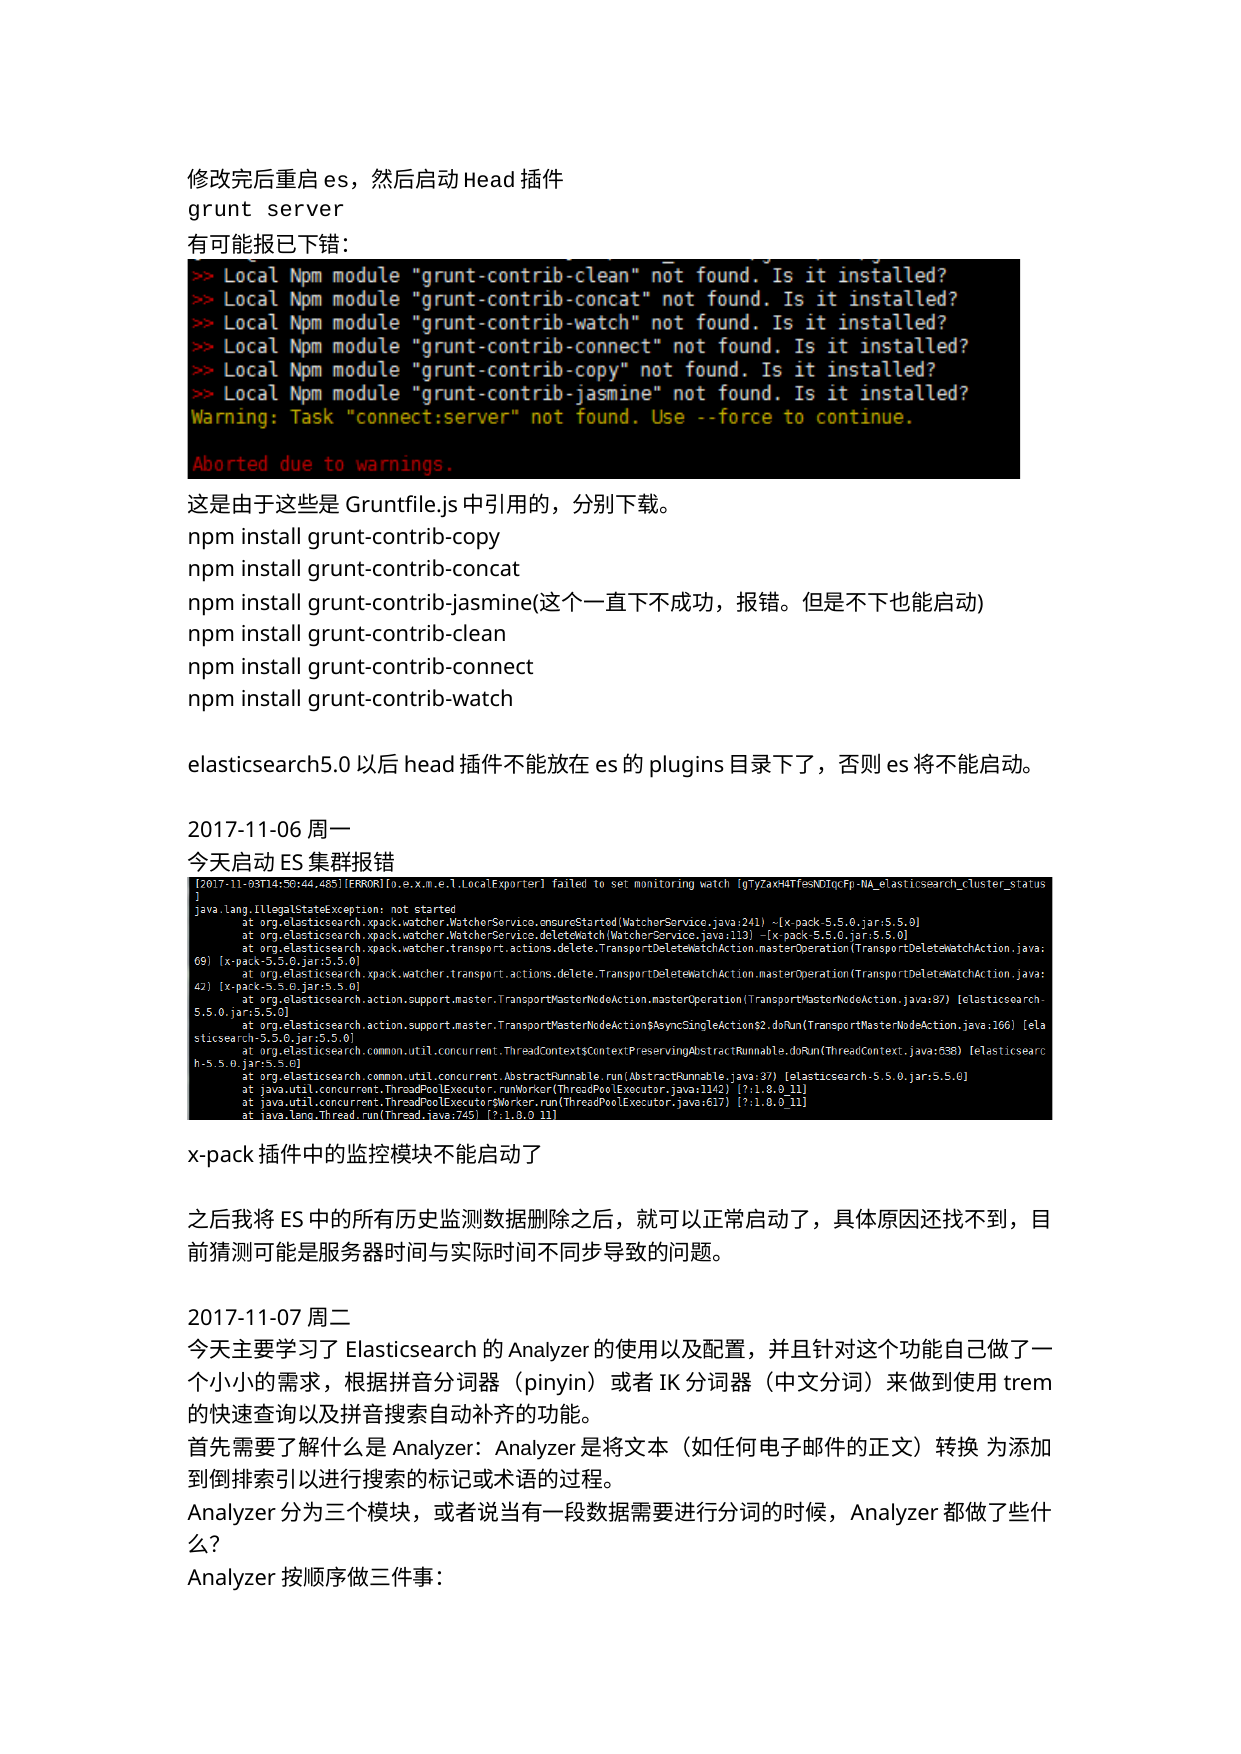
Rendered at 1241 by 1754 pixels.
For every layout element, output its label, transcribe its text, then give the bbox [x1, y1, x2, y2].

text elasticsearch5.0以后head插件不能放在es的plugins目录下了，否则es将不能启动。 [187, 747, 1053, 779]
text 今天启动ES集群报错 [187, 844, 1053, 877]
text npm install grunt-contrib-clean [187, 617, 1053, 649]
text x-pack插件中的监控模块不能启动了 [187, 1137, 1053, 1169]
text npm install grunt-contrib-concat [187, 552, 1053, 584]
text npm install grunt-contrib-jasmine(这个一直下不成功，报错。但是不下也能启动) [187, 584, 1053, 617]
text npm install grunt-contrib-watch [187, 682, 1053, 714]
text 2017-11-06 周一 [187, 812, 1053, 844]
text 修改完后重启es，然后启动Head插件 [187, 162, 1053, 194]
picture [187, 877, 1053, 1120]
text npm install grunt-contrib-copy [187, 519, 1053, 552]
text Analyzer 按顺序做三件事： [187, 1559, 1053, 1592]
text 有可能报已下错： [187, 227, 1053, 259]
text 首先需要了解什么是Analyzer：Analyzer是将文本（如任何电子邮件的正文）转换 为添加到倒排索引以进行搜索的标记或术语的过程。 [187, 1429, 1053, 1494]
text 今天主要学习了Elasticsearch的Analyzer的使用以及配置，并且针对这个功能自己做了一个小小的需求，根据拼音分词器（pinyin）或者IK分词器（中文分词）来做到使用trem的快速查询以及拼音搜索自动补齐的功能。 [187, 1332, 1053, 1429]
text 2017-11-07 周二 [187, 1299, 1053, 1332]
text npm install grunt-contrib-connect [187, 649, 1053, 682]
picture [187, 259, 1021, 479]
text Analyzer分为三个模块，或者说当有一段数据需要进行分词的时候，Analyzer都做了些什么？ [187, 1494, 1053, 1559]
text grunt server [187, 194, 1053, 227]
text 这是由于这些是Gruntfile.js中引用的，分别下载。 [187, 487, 1053, 519]
text 之后我将ES中的所有历史监测数据删除之后，就可以正常启动了，具体原因还找不到，目前猜测可能是服务器时间与实际时间不同步导致的问题。 [187, 1202, 1053, 1267]
